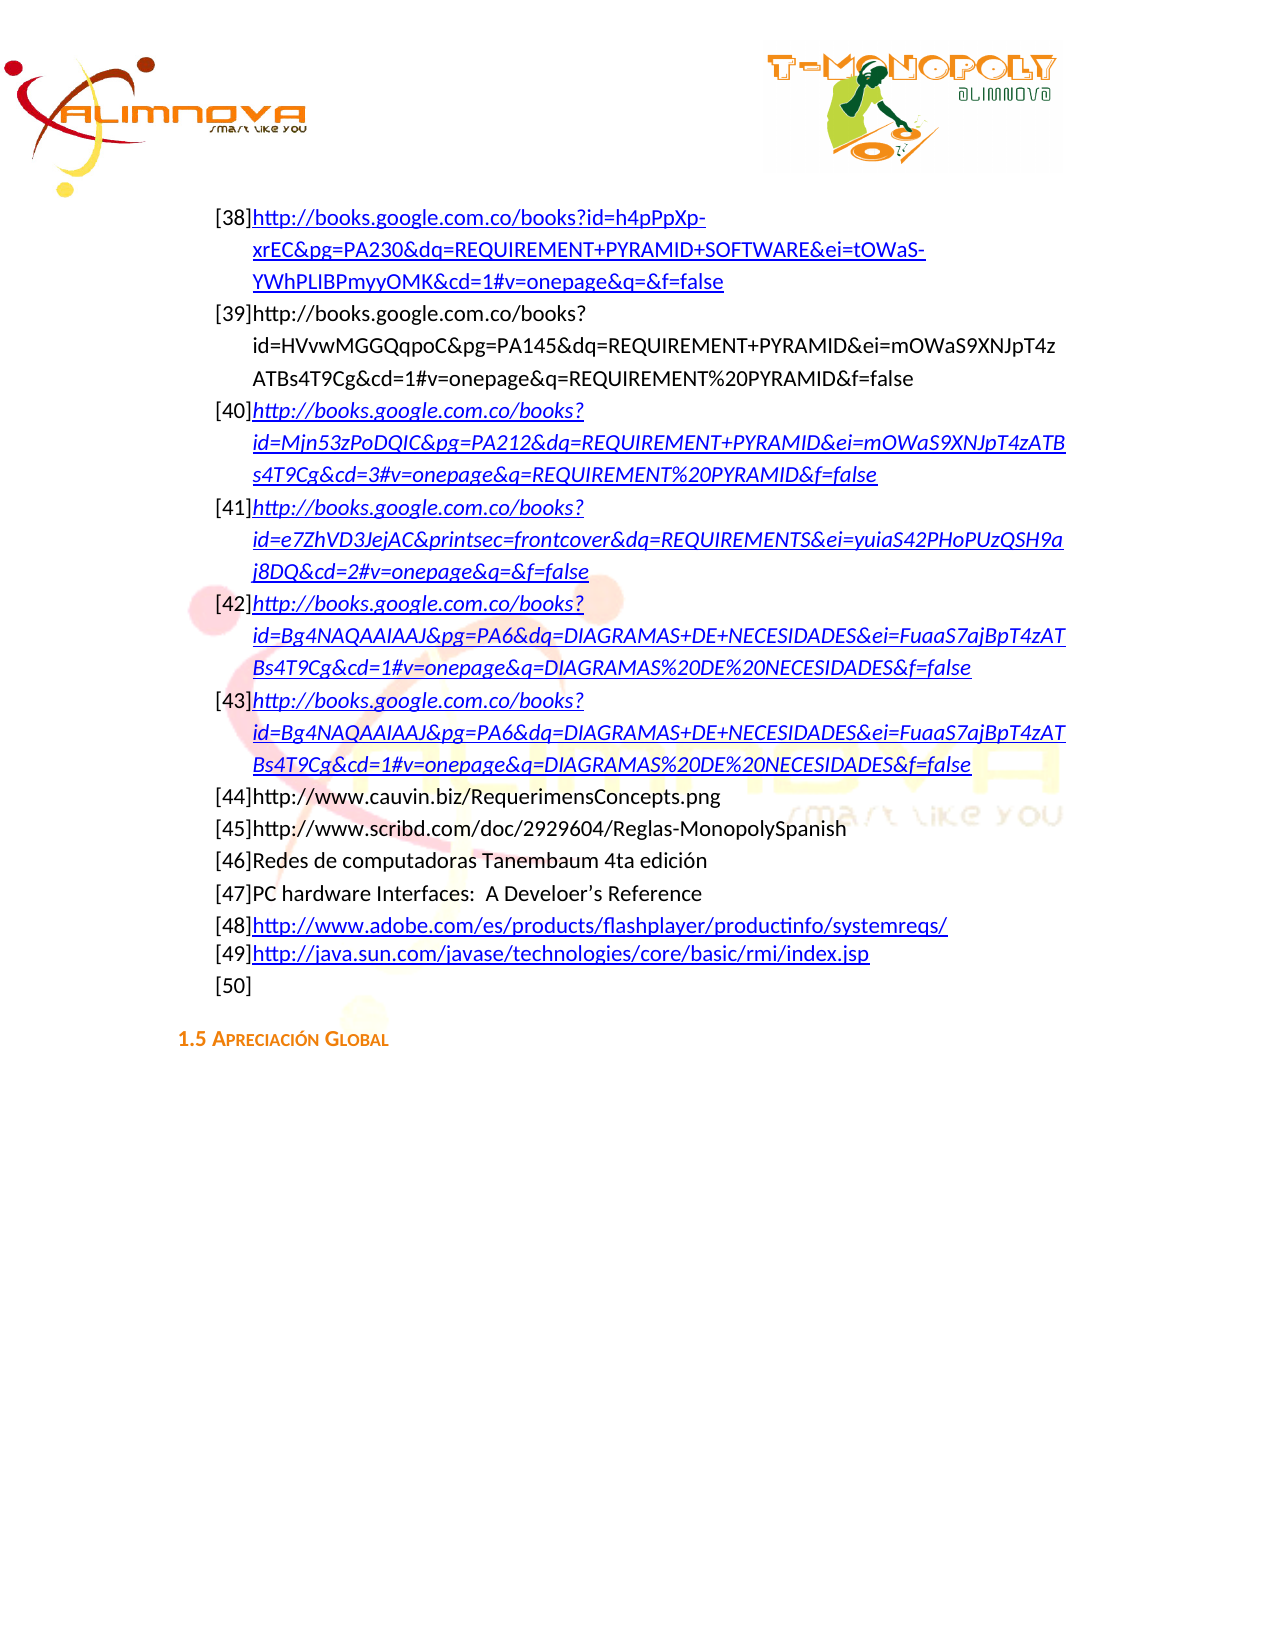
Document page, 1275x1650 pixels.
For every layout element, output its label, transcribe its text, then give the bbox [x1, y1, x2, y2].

list http://www.cauvin.biz/RequerimensConcepts.png [215, 782, 1068, 810]
list http://www.scribd.com/doc/2929604/Reglas-MonopolySpanish [215, 814, 1068, 842]
list PC hardware Interfaces: A Develoer’s Reference [215, 879, 1068, 907]
list http://books.google.com.co/books?id=HVvwMGGQqpoC&pg=PA145&dq=REQUIREMENT+PYRAMID&ei=mOWaS9XNJpT4zATBs4T9Cg&cd=1#v=onepage&q=REQUIREMENT%20PYRAMID&f=false [215, 299, 1068, 392]
list http://www.adobe.com/es/products/flashplayer/productinfo/systemreqs/ [215, 911, 1068, 939]
list http://java.sun.com/javase/technologies/core/basic/rmi/index.jsp [215, 939, 1068, 967]
list http://books.google.com.co/books?id=Bg4NAQAAIAAJ&pg=PA6&dq=DIAGRAMAS+DE+NECESIDADES&ei=FuaaS7ajBpT4zATBs4T9Cg&cd=1#v=onepage&q=DIAGRAMAS%20DE%20NECESIDADES&f=false [215, 686, 1068, 778]
subtitle 1.5 Apreciación Global [177, 1024, 1068, 1052]
list Redes de computadoras Tanembaum 4ta edición [215, 847, 1068, 875]
picture [762, 40, 1064, 148]
list http://books.google.com.co/books?id=Mjn53zPoDQIC&pg=PA212&dq=REQUIREMENT+PYRAMID&ei=mOWaS9XNJpT4zATBs4T9Cg&cd=3#v=onepage&q=REQUIREMENT%20PYRAMID&f=false [215, 396, 1068, 488]
picture [0, 55, 308, 199]
list http://books.google.com.co/books?id=Bg4NAQAAIAAJ&pg=PA6&dq=DIAGRAMAS+DE+NECESIDADES&ei=FuaaS7ajBpT4zATBs4T9Cg&cd=1#v=onepage&q=DIAGRAMAS%20DE%20NECESIDADES&f=false [215, 589, 1068, 682]
list http://books.google.com.co/books?id=h4pPpXp-xrEC&pg=PA230&dq=REQUIREMENT+PYRAMID+SOFTWARE&ei=tOWaS-YWhPLIBPmyyOMK&cd=1#v=onepage&q=&f=false [215, 148, 1068, 295]
list http://books.google.com.co/books?id=e7ZhVD3JejAC&printsec=frontcover&dq=REQUIREMENTS&ei=yuiaS42PHoPUzQSH9aj8DQ&cd=2#v=onepage&q=&f=false [215, 493, 1068, 585]
